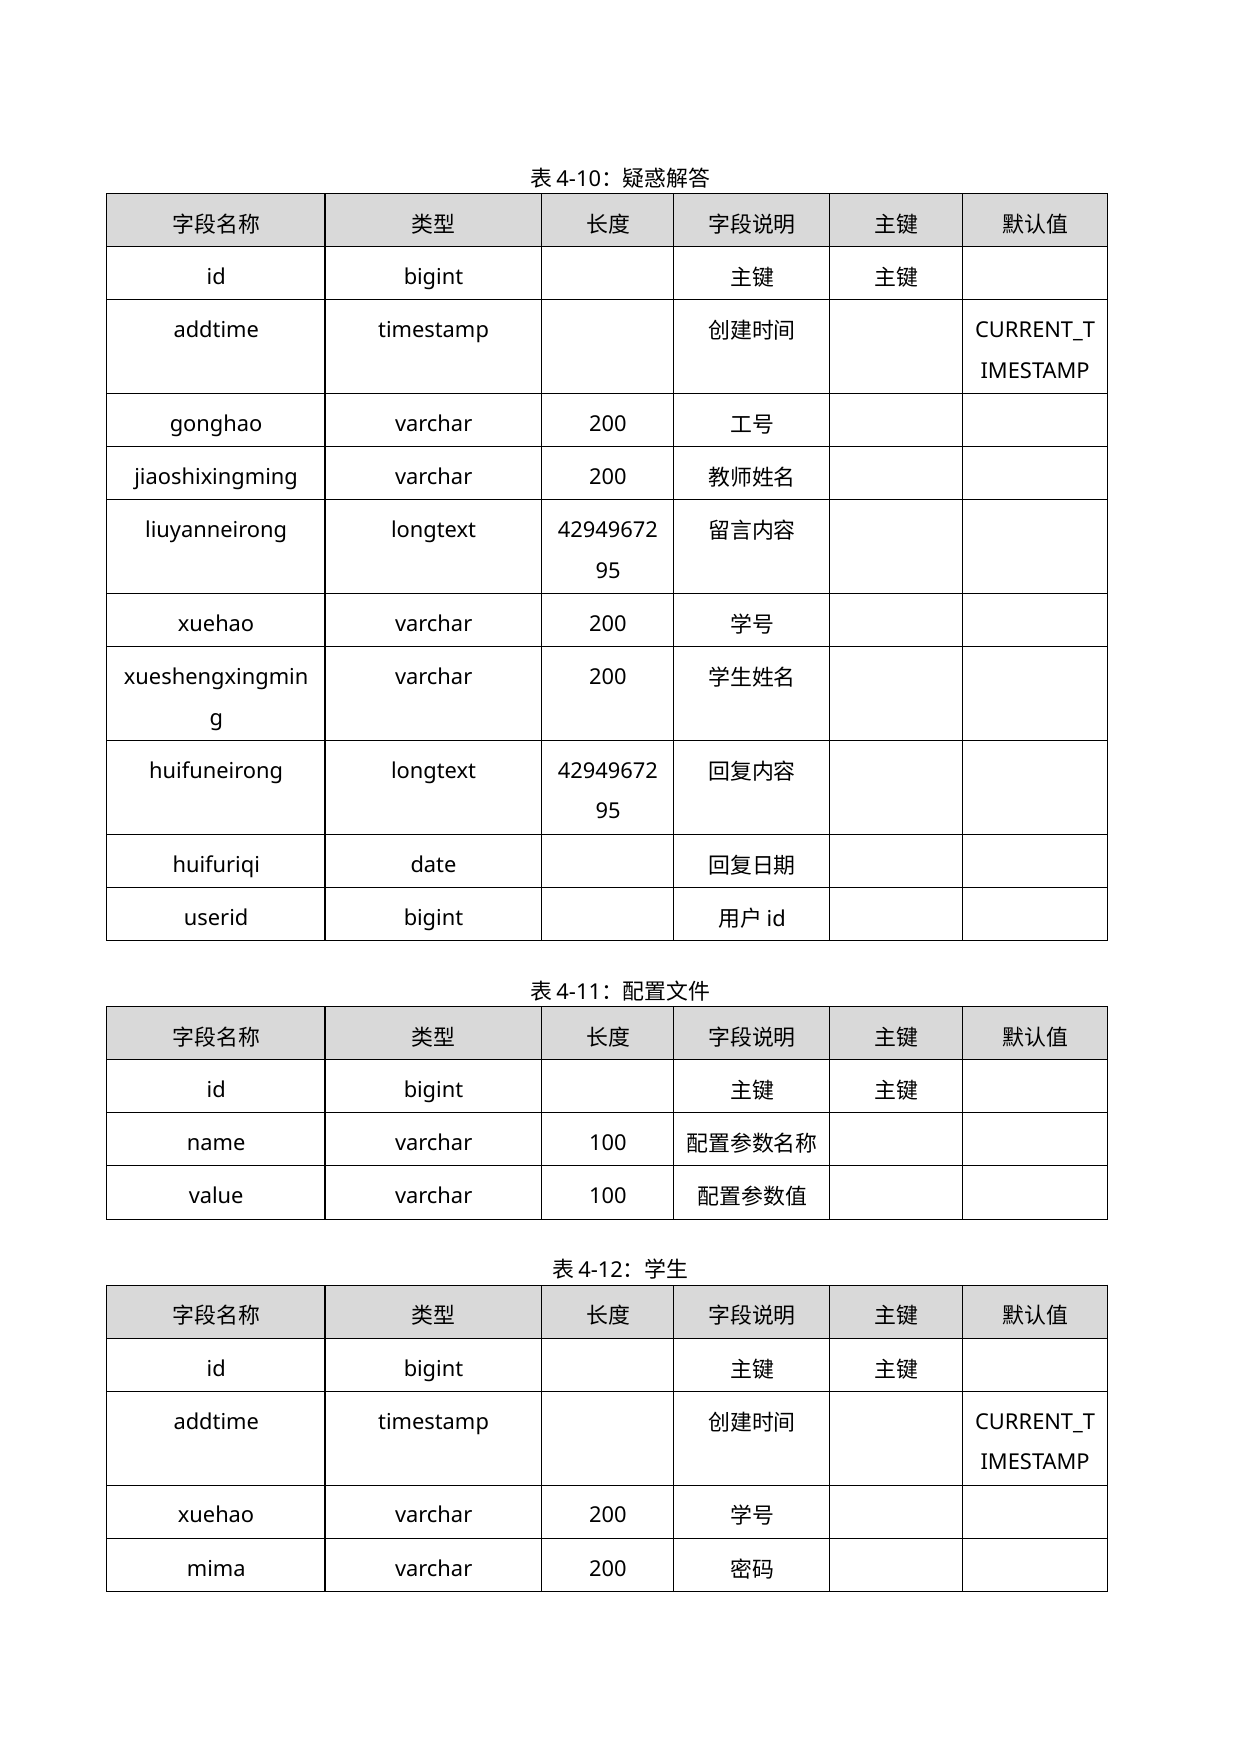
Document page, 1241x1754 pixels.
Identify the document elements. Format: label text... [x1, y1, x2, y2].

table_cell varchar [326, 1113, 541, 1165]
table_cell [963, 247, 1107, 299]
table_cell varchar [326, 1486, 541, 1538]
table_cell huifuneirong [107, 741, 324, 834]
table_cell [963, 1539, 1107, 1591]
table_cell addtime [107, 300, 324, 393]
table_cell [542, 300, 673, 393]
table_cell varchar [326, 647, 541, 740]
table_cell addtime [107, 1392, 324, 1484]
table_cell 100 [542, 1113, 673, 1165]
table_cell 200 [542, 447, 673, 499]
table_cell [830, 500, 962, 593]
table_cell xuehao [107, 594, 324, 646]
text 表4-11：配置文件 [118, 973, 1122, 1006]
table_cell [830, 1166, 962, 1218]
table_cell 创建时间 [674, 1392, 829, 1484]
table_cell [542, 1339, 673, 1391]
table_header 字段名称 [107, 1007, 324, 1059]
table_cell gonghao [107, 394, 324, 446]
table_cell [830, 447, 962, 499]
table_cell 学生姓名 [674, 647, 829, 740]
table_cell bigint [326, 247, 541, 299]
table_cell 配置参数值 [674, 1166, 829, 1218]
table_cell xueshengxingming [107, 647, 324, 740]
table_cell varchar [326, 1539, 541, 1591]
table_header 字段名称 [107, 1286, 324, 1338]
table_cell [830, 1486, 962, 1538]
table_cell name [107, 1113, 324, 1165]
text 表4-10：疑惑解答 [118, 161, 1122, 193]
table_cell [830, 1392, 962, 1484]
table_cell [830, 300, 962, 393]
table_cell id [107, 1339, 324, 1391]
table_cell varchar [326, 447, 541, 499]
table_header 字段名称 [107, 194, 324, 246]
table_cell bigint [326, 888, 541, 940]
table_cell 200 [542, 1539, 673, 1591]
table_cell bigint [326, 1339, 541, 1391]
table_cell [830, 741, 962, 834]
table_cell 创建时间 [674, 300, 829, 393]
table_cell timestamp [326, 300, 541, 393]
table_cell 主键 [674, 247, 829, 299]
table_header 字段说明 [674, 1286, 829, 1338]
table_header 字段说明 [674, 194, 829, 246]
table_cell 教师姓名 [674, 447, 829, 499]
table_cell xuehao [107, 1486, 324, 1538]
table_cell huifuriqi [107, 835, 324, 887]
table_cell id [107, 1060, 324, 1112]
table_cell [542, 247, 673, 299]
table_header 默认值 [963, 1007, 1107, 1059]
table_cell 学号 [674, 594, 829, 646]
table_cell 用户id [674, 888, 829, 940]
table_cell 工号 [674, 394, 829, 446]
table_header 长度 [542, 1286, 673, 1338]
table_cell 主键 [674, 1060, 829, 1112]
table_cell [830, 835, 962, 887]
table_cell [830, 1113, 962, 1165]
table_cell 回复日期 [674, 835, 829, 887]
table_cell 主键 [830, 247, 962, 299]
table_cell 200 [542, 647, 673, 740]
table_cell [963, 741, 1107, 834]
table_cell mima [107, 1539, 324, 1591]
table_cell [830, 394, 962, 446]
table_cell [542, 1392, 673, 1484]
table_cell [963, 647, 1107, 740]
table_cell bigint [326, 1060, 541, 1112]
table_cell value [107, 1166, 324, 1218]
table_header 默认值 [963, 1286, 1107, 1338]
table_cell 学号 [674, 1486, 829, 1538]
table_cell liuyanneirong [107, 500, 324, 593]
table_cell [542, 1060, 673, 1112]
table_cell [963, 394, 1107, 446]
table_header 类型 [326, 1007, 541, 1059]
table_cell varchar [326, 394, 541, 446]
table_cell 主键 [830, 1060, 962, 1112]
table_cell 200 [542, 394, 673, 446]
table_cell [963, 1486, 1107, 1538]
table_header 主键 [830, 1286, 962, 1338]
table_cell 主键 [674, 1339, 829, 1391]
table_cell 100 [542, 1166, 673, 1218]
table_cell 200 [542, 1486, 673, 1538]
table_header 长度 [542, 194, 673, 246]
table_cell timestamp [326, 1392, 541, 1484]
table_cell CURRENT_TIMESTAMP [963, 300, 1107, 393]
table_header 类型 [326, 194, 541, 246]
table_cell userid [107, 888, 324, 940]
table_cell [830, 1539, 962, 1591]
table_cell 4294967295 [542, 741, 673, 834]
text 表4-12：学生 [118, 1252, 1122, 1284]
table_header 主键 [830, 1007, 962, 1059]
table_cell [542, 888, 673, 940]
table_cell [963, 1113, 1107, 1165]
table_header 主键 [830, 194, 962, 246]
table_cell varchar [326, 1166, 541, 1218]
table_cell longtext [326, 741, 541, 834]
table_header 默认值 [963, 194, 1107, 246]
table_cell [963, 1166, 1107, 1218]
table_header 字段说明 [674, 1007, 829, 1059]
table_cell [830, 647, 962, 740]
table_cell [963, 1060, 1107, 1112]
table_cell [963, 594, 1107, 646]
table_cell [963, 447, 1107, 499]
table_cell jiaoshixingming [107, 447, 324, 499]
table_cell [542, 835, 673, 887]
table_cell varchar [326, 594, 541, 646]
table_cell 密码 [674, 1539, 829, 1591]
table_cell CURRENT_TIMESTAMP [963, 1392, 1107, 1484]
table_cell 回复内容 [674, 741, 829, 834]
table_cell 留言内容 [674, 500, 829, 593]
table_header 长度 [542, 1007, 673, 1059]
table_cell 200 [542, 594, 673, 646]
table_cell 主键 [830, 1339, 962, 1391]
table_cell id [107, 247, 324, 299]
table_cell 4294967295 [542, 500, 673, 593]
table_cell [963, 888, 1107, 940]
table_cell date [326, 835, 541, 887]
table_cell [830, 594, 962, 646]
table_cell longtext [326, 500, 541, 593]
table_header 类型 [326, 1286, 541, 1338]
table_cell 配置参数名称 [674, 1113, 829, 1165]
table_cell [963, 835, 1107, 887]
table_cell [830, 888, 962, 940]
table_cell [963, 500, 1107, 593]
table_cell [963, 1339, 1107, 1391]
